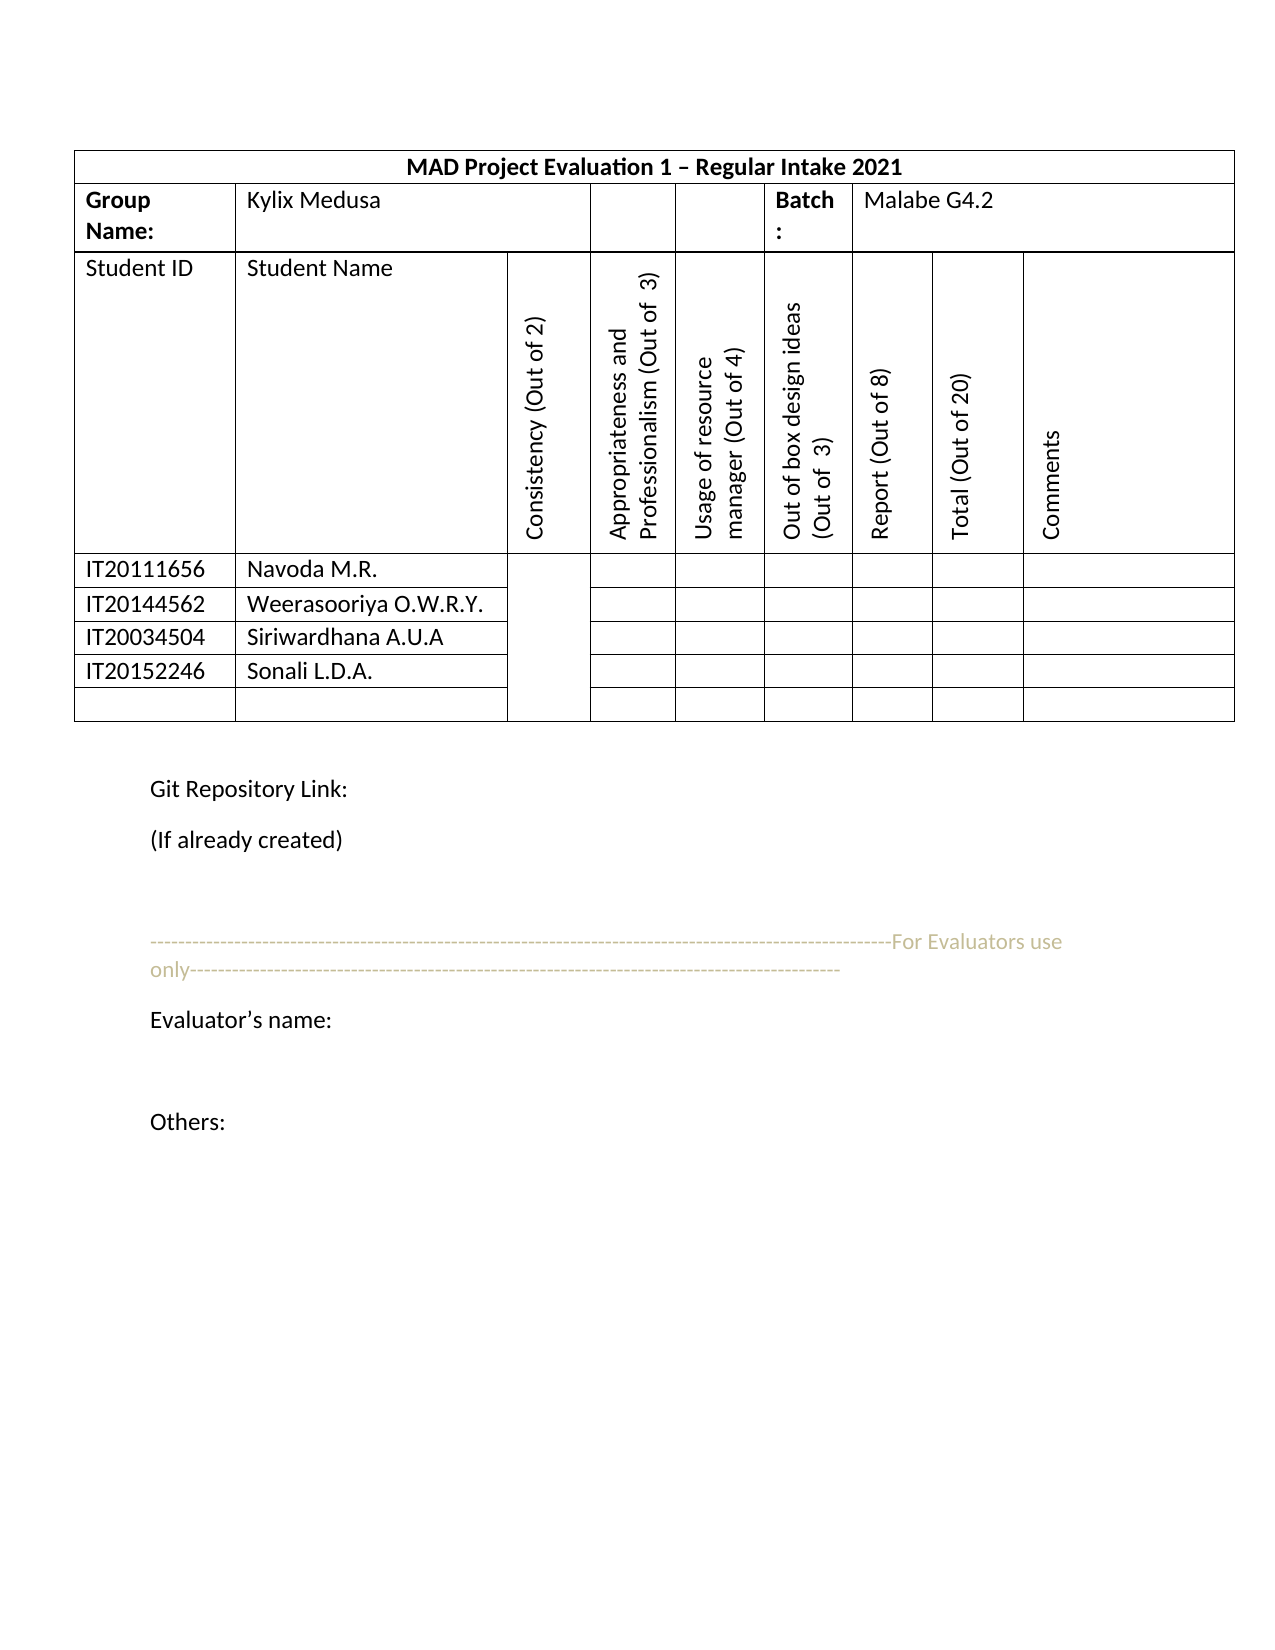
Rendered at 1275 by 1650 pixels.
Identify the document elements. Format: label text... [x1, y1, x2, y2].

table_cell Total (Out of 20) [933, 253, 1023, 552]
table_cell [933, 554, 1023, 587]
table_cell [591, 588, 675, 621]
table_cell [676, 622, 764, 654]
table_cell [765, 688, 852, 721]
table_cell IT20111656 [75, 554, 235, 587]
table_cell [933, 655, 1023, 687]
table_cell [236, 688, 507, 721]
table_cell [1024, 588, 1234, 621]
table_cell [676, 554, 764, 587]
table_cell [853, 688, 932, 721]
table_cell IT20152246 [75, 655, 235, 687]
table_cell Siriwardhana A.U.A [236, 622, 507, 654]
table_cell [591, 554, 675, 587]
table_cell Malabe G4.2 [853, 184, 1234, 251]
table_cell [853, 554, 932, 587]
table_cell [853, 655, 932, 687]
table_cell Consistency (Out of 2) [508, 253, 590, 552]
text Git Repository Link: [150, 773, 1125, 803]
table_cell [676, 588, 764, 621]
table_cell [75, 688, 235, 721]
text Others: [150, 1107, 1125, 1137]
table_cell Weerasooriya O.W.R.Y. [236, 588, 507, 621]
table_cell [1024, 622, 1234, 654]
text (If already created) [150, 824, 1125, 855]
table_cell [676, 184, 764, 251]
table_cell [1024, 554, 1234, 587]
table_cell [933, 688, 1023, 721]
table_cell IT20034504 [75, 622, 235, 654]
table_cell Student ID [75, 253, 235, 552]
table_header MAD Project Evaluation 1 – Regular Intake 2021 [75, 151, 1234, 183]
text ----------------------------------------------------------------------------------------------------------For Evaluators use only--------------------------------------------------------------------------------------------- [150, 927, 1125, 983]
table_cell Navoda M.R. [236, 554, 507, 587]
table_cell Group Name: [75, 184, 235, 251]
table_cell Comments [1024, 253, 1234, 552]
table_cell [933, 622, 1023, 654]
table_cell [765, 588, 852, 621]
table_cell Kylix Medusa [236, 184, 590, 251]
table_cell Appropriateness and Professionalism (Out of 3) [591, 253, 675, 552]
table_cell [765, 554, 852, 587]
table_cell [1024, 688, 1234, 721]
table_cell Out of box design ideas (Out of 3) [765, 253, 852, 552]
table_cell Report (Out of 8) [853, 253, 932, 552]
table_cell [591, 688, 675, 721]
table_cell [933, 588, 1023, 621]
table_cell [508, 554, 590, 721]
table_cell [1024, 655, 1234, 687]
table_cell [853, 622, 932, 654]
table_cell [591, 655, 675, 687]
table_cell [676, 655, 764, 687]
table_cell Usage of resource manager (Out of 4) [676, 253, 764, 552]
text Evaluator’s name: [150, 1004, 1125, 1034]
table_cell [591, 622, 675, 654]
table_cell [765, 655, 852, 687]
table_cell [853, 588, 932, 621]
table_cell Student Name [236, 253, 507, 552]
table_cell IT20144562 [75, 588, 235, 621]
table_cell Sonali L.D.A. [236, 655, 507, 687]
table_cell [676, 688, 764, 721]
table_cell [591, 184, 675, 251]
table_cell [765, 622, 852, 654]
table_cell Batch: [765, 184, 852, 251]
